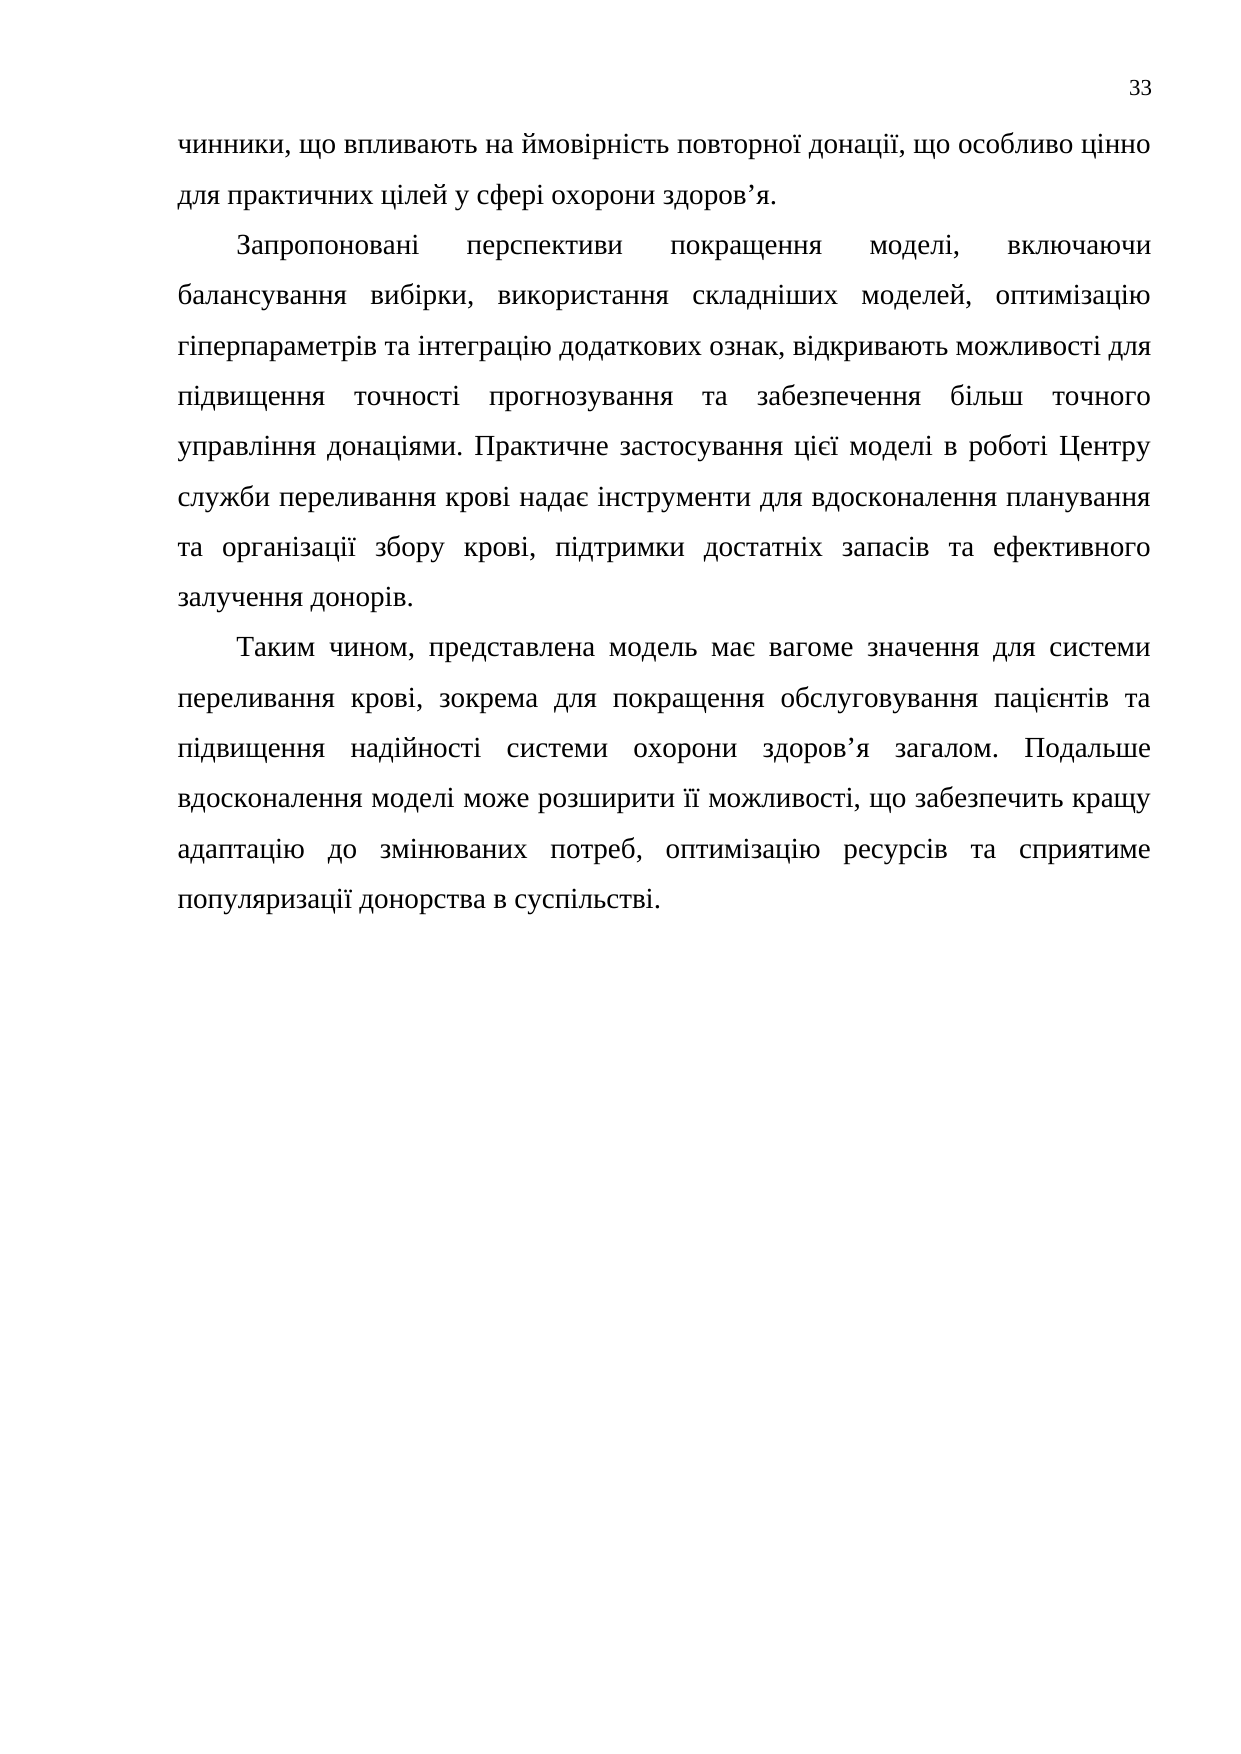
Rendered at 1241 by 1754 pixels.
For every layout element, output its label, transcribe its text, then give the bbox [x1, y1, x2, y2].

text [177, 126, 1152, 210]
text Таким чином, представлена модель має вагоме значення для системи переливання крові, зокрема для покращення обслуговування пацієнтів та підвищення надійності системи охорони здоров’я загалом. Подальше вдосконалення моделі може розширити її можливості, що забезпечить кращу адаптацію до змінюваних потреб, оптимізацію ресурсів та сприятиме популяризації донорства в суспільстві. [177, 629, 1152, 915]
text Запропоновані перспективи покращення моделі, включаючи балансування вибірки, використання складніших моделей, оптимізацію гіперпараметрів та інтеграцію додаткових ознак, відкривають можливості для підвищення точності прогнозування та забезпечення більш точного управління донаціями. Практичне застосування цієї моделі в роботі Центру служби переливання крові надає інструменти для вдосконалення планування та організації збору крові, підтримки достатніх запасів та ефективного залучення донорів. [177, 227, 1152, 613]
